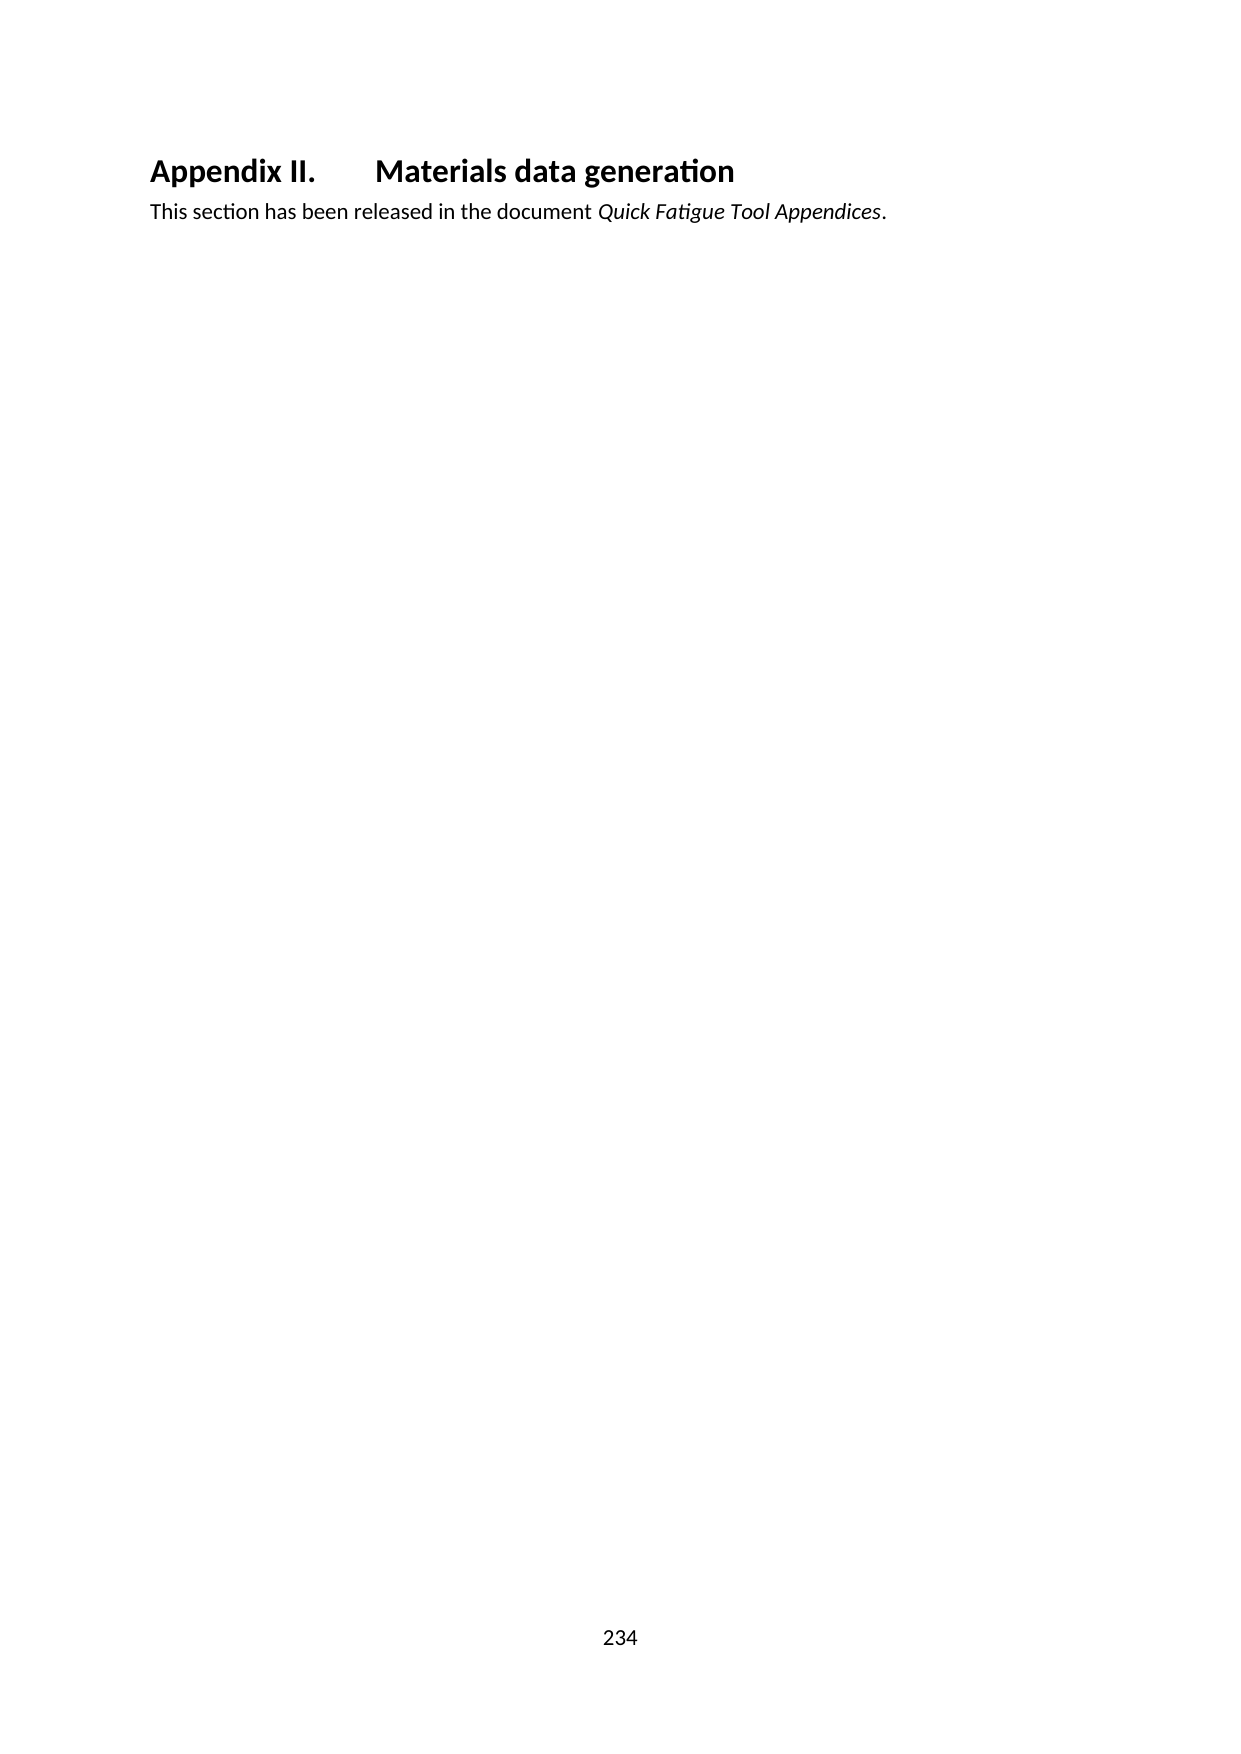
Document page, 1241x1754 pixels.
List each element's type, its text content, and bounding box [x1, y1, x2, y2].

subtitle Appendix II. Materials data generation [150, 150, 1090, 191]
text This section has been released in the document Quick Fatigue Tool Appendices. [150, 197, 1090, 225]
